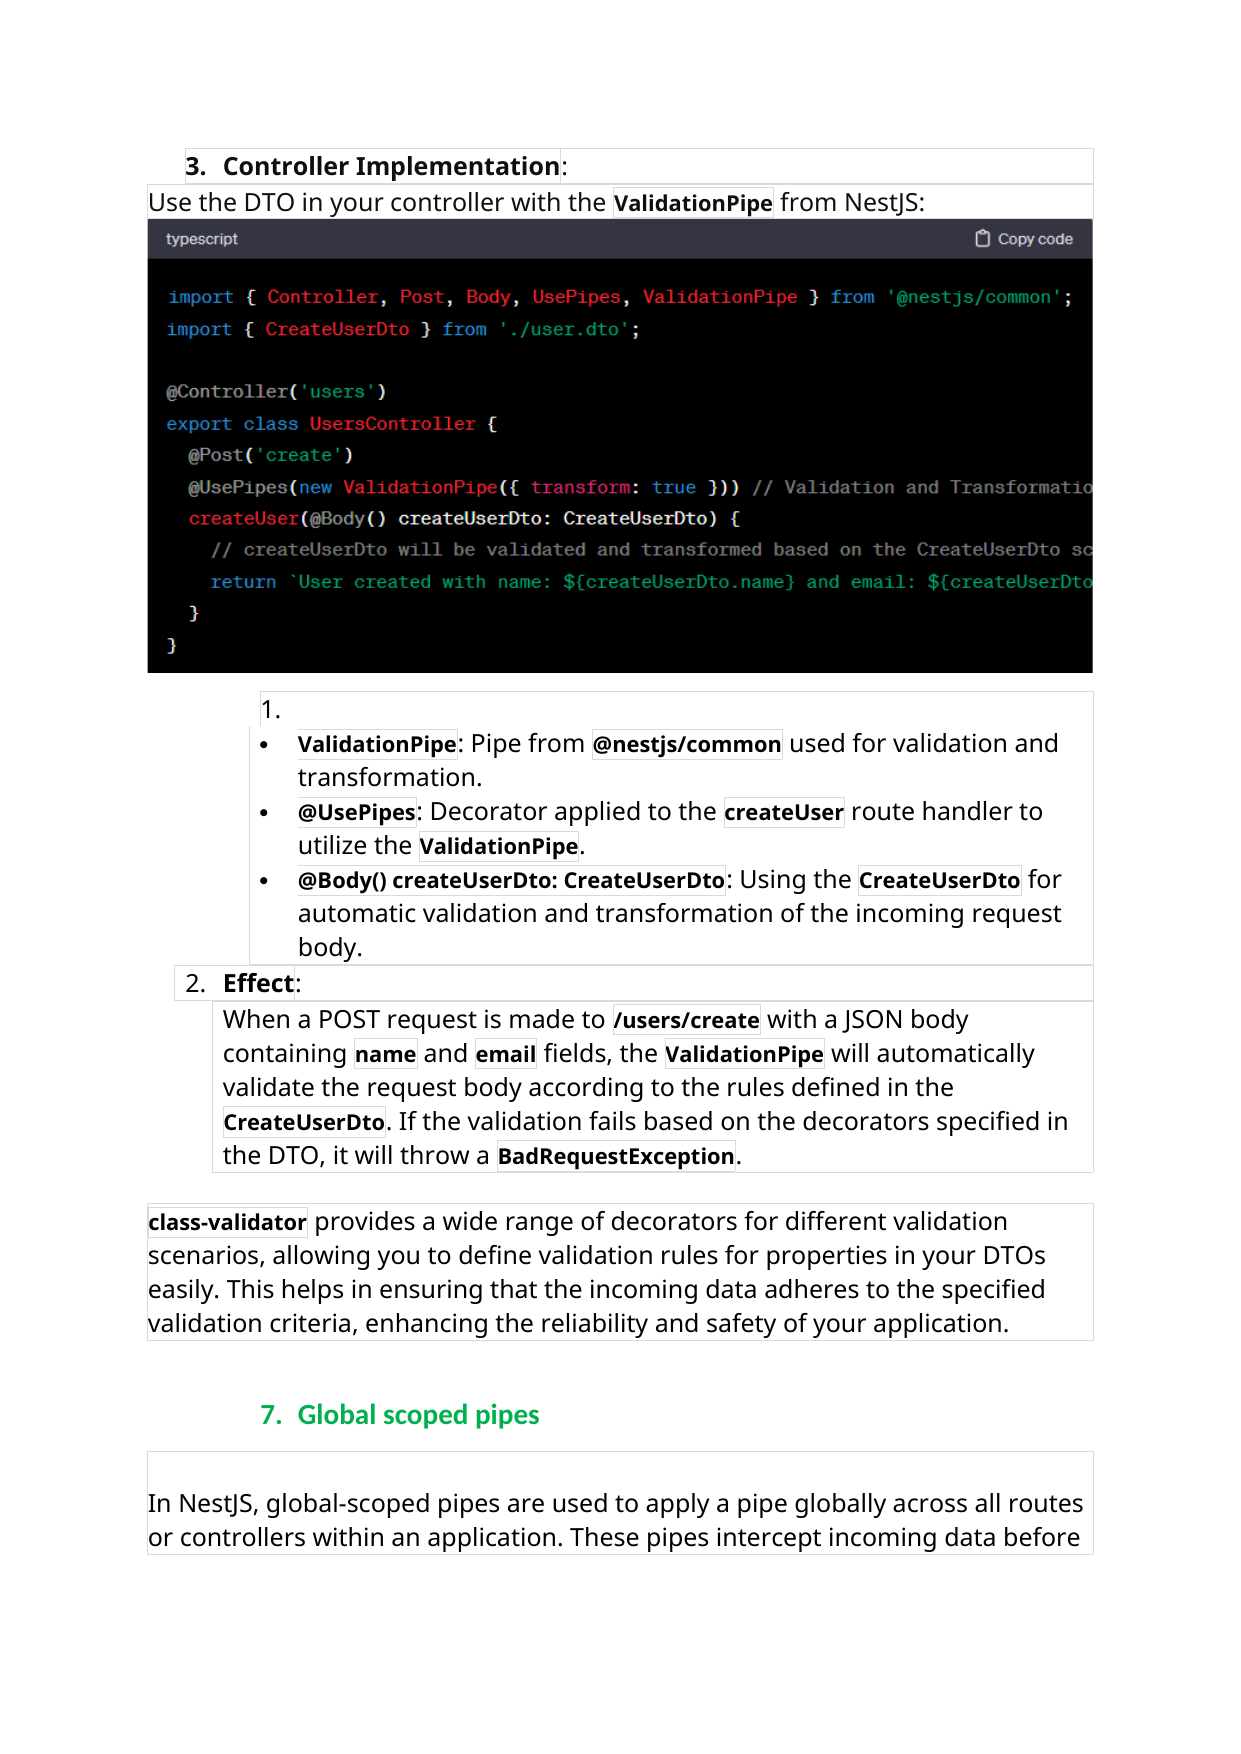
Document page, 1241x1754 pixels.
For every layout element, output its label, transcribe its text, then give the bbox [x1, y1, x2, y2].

list ValidationPipe: Pipe from @nestjs/common used for validation and transformation. [249, 725, 1093, 793]
picture [147, 219, 1093, 673]
text class-validator provides a wide range of decorators for different validation scenarios, allowing you to define validation rules for properties in your DTOs easily. This helps in ensuring that the incoming data adheres to the specified validation criteria, enhancing the reliability and safety of your application. [148, 1204, 1093, 1340]
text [148, 1452, 1093, 1554]
list Global scoped pipes [260, 1396, 1093, 1431]
list @UsePipes: Decorator applied to the createUser route handler to utilize the ValidationPipe. [250, 793, 1093, 861]
text Use the DTO in your controller with the ValidationPipe from NestJS: [148, 185, 1093, 218]
list Effect: [175, 966, 294, 1000]
text When a POST request is made to /users/create with a JSON body containing name and email fields, the ValidationPipe will automatically validate the request body according to the rules defined in the CreateUserDto. If the validation fails based on the decorators specified in the DTO, it will throw a BadRequestException. [213, 1002, 1093, 1172]
list Controller Implementation: [561, 149, 1093, 183]
list Controller Implementation: [186, 149, 560, 183]
list Effect: [295, 966, 1093, 1000]
list @Body() createUserDto: CreateUserDto: Using the CreateUserDto for automatic validation and transformation of the incoming request body. [250, 861, 1093, 964]
